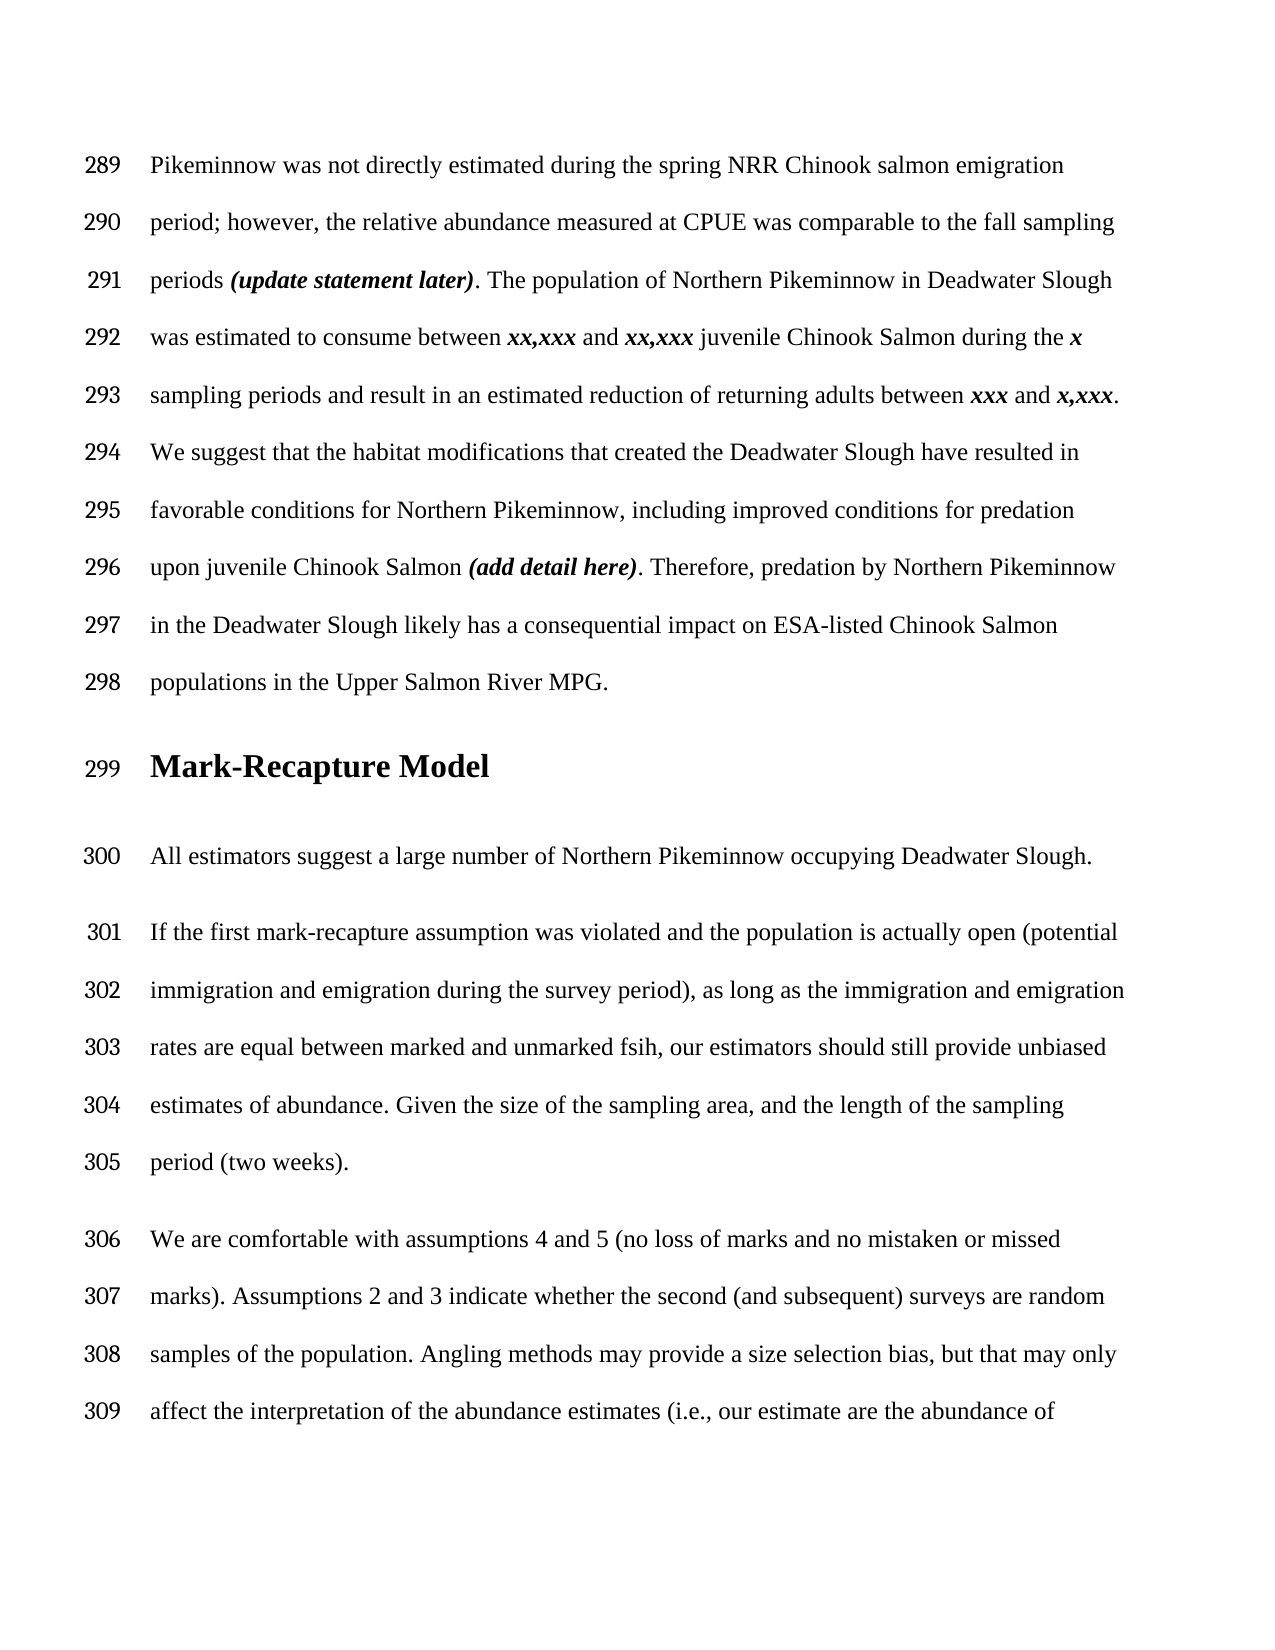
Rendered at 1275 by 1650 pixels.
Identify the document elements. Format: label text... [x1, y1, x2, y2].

subtitle Mark-Recapture Model [150, 746, 1125, 784]
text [150, 150, 1125, 696]
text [150, 1224, 1125, 1425]
text If the first mark-recapture assumption was violated and the population is actually open (potential immigration and emigration during the survey period), as long as the immigration and emigration rates are equal between marked and unmarked fsih, our estimators should still provide unbiased estimates of abundance. Given the size of the sampling area, and the length of the sampling period (two weeks). [150, 917, 1125, 1176]
text All estimators suggest a large number of Northern Pikeminnow occupying Deadwater Slough. [150, 841, 1125, 870]
